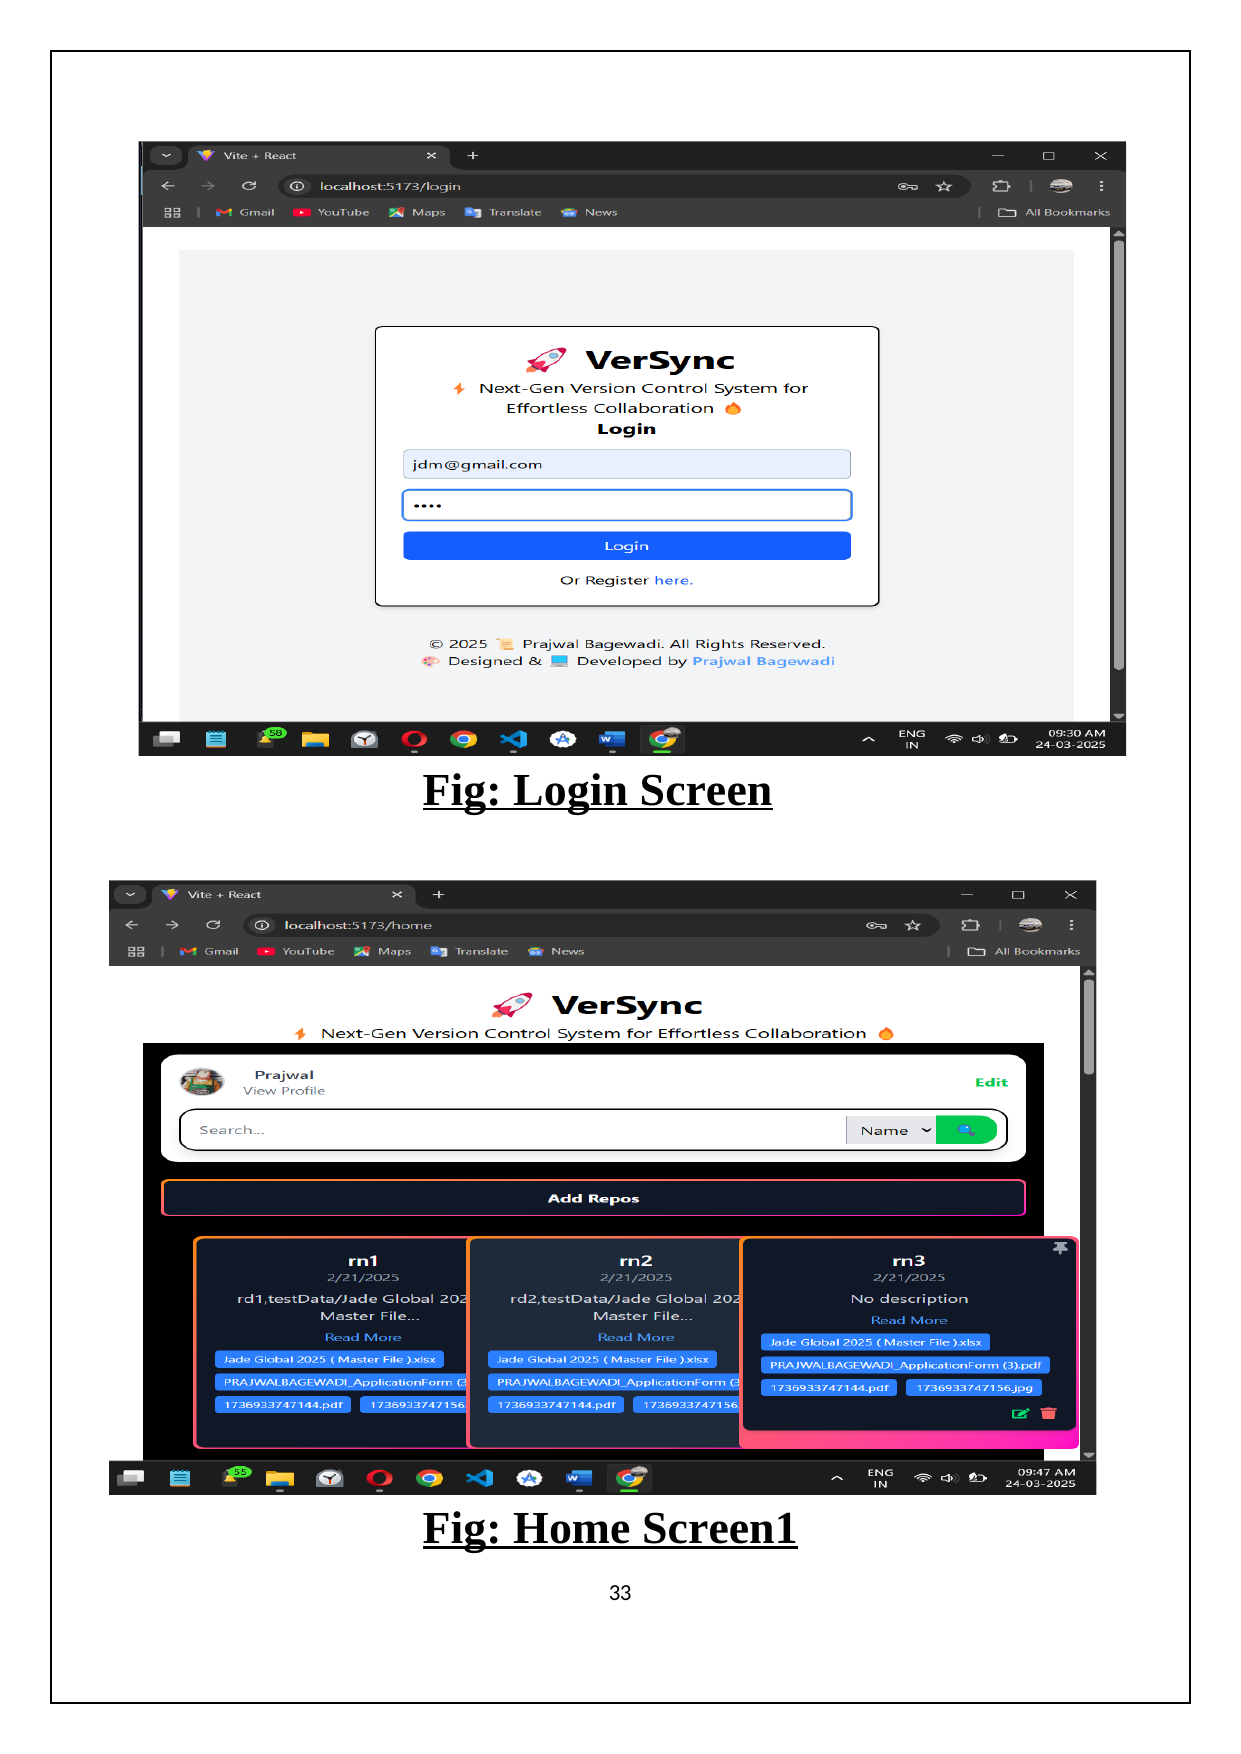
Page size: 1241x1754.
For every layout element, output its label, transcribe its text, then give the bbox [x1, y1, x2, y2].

picture [138, 141, 1127, 756]
subtitle Fig: Home Screen1 [422, 1501, 1166, 1553]
picture [109, 880, 1097, 1495]
subtitle Fig: Login Screen [422, 762, 1166, 815]
